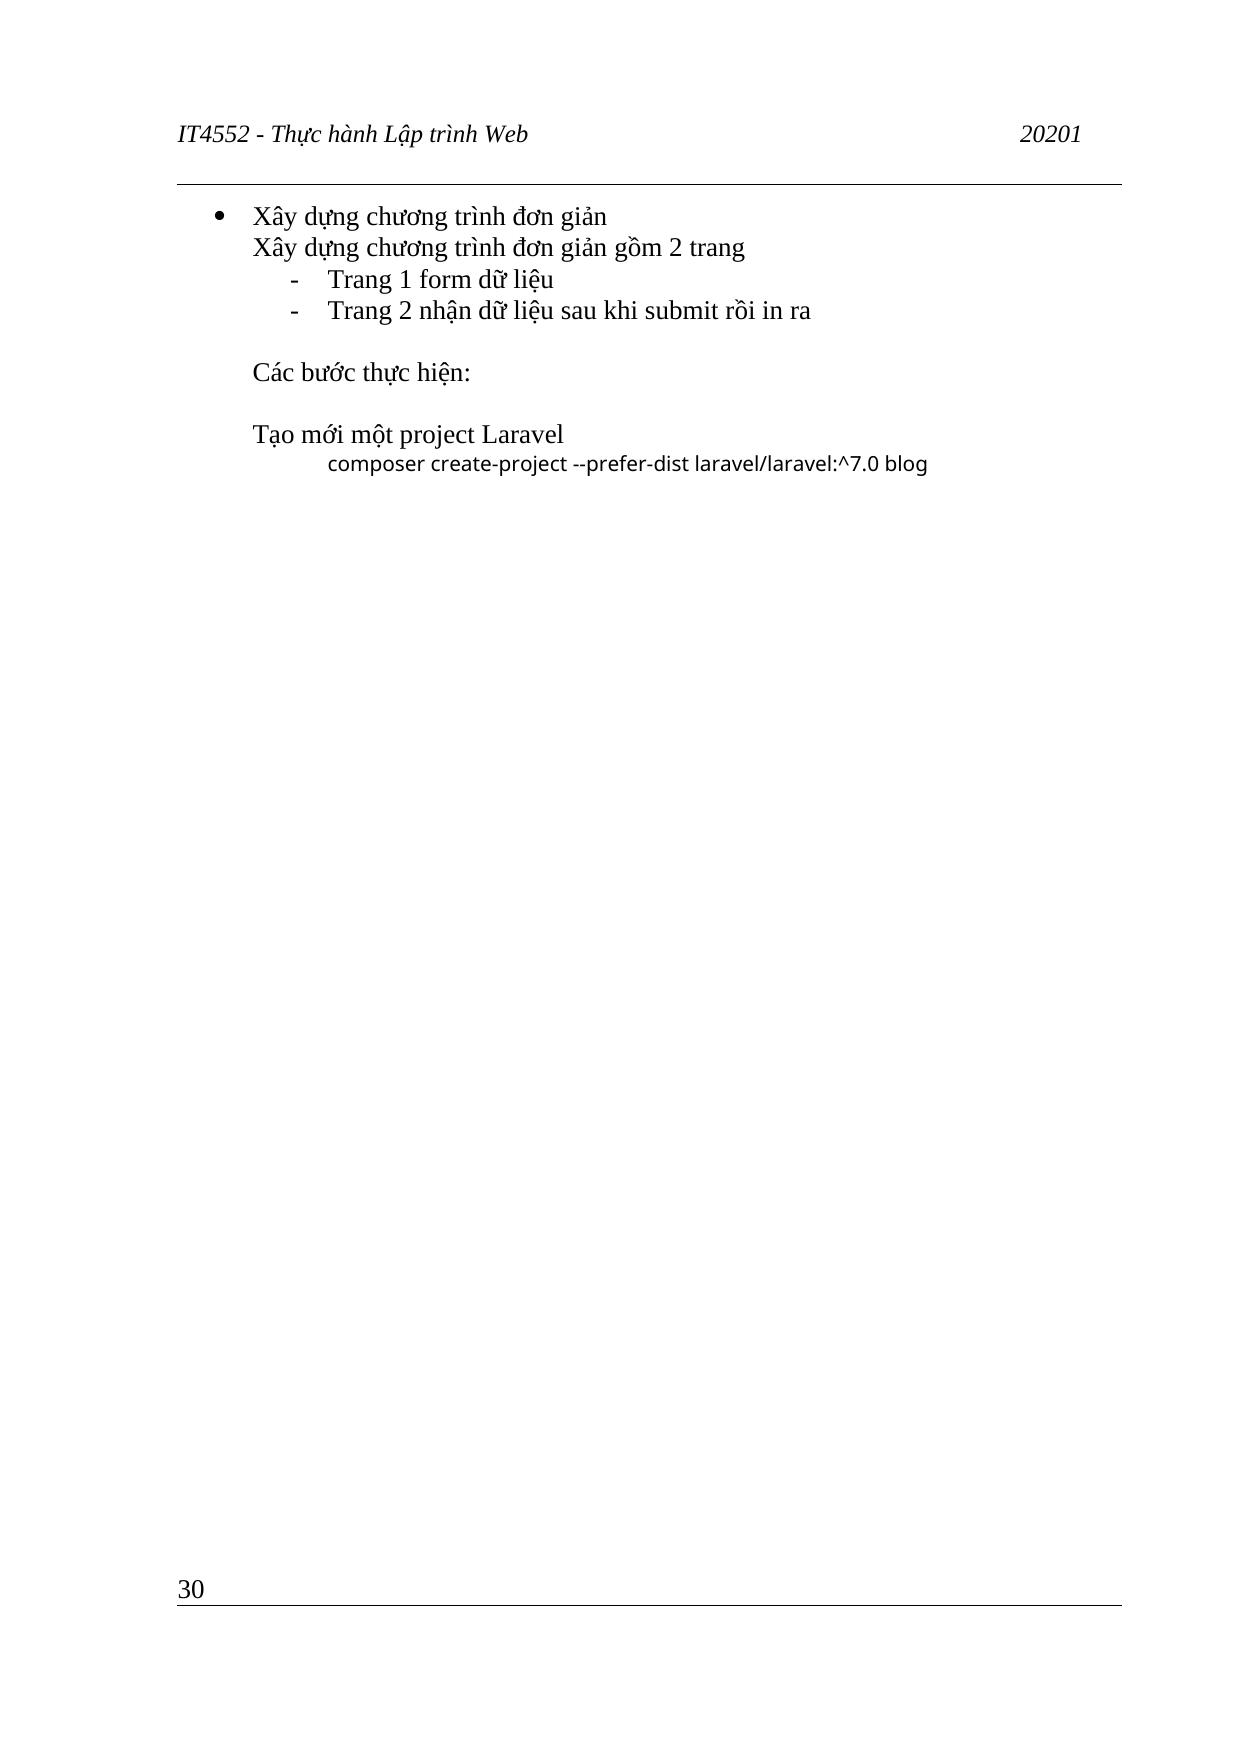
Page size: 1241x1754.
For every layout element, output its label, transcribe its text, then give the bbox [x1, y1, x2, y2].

list Xây dựng chương trình đơn giản gồm 2 trang [252, 232, 1122, 263]
list Trang 2 nhận dữ liệu sau khi submit rồi in ra [290, 294, 1122, 325]
list Tạo mới một project Laravel [252, 418, 1122, 449]
list Các bước thực hiện: [252, 356, 1122, 387]
list Trang 1 form dữ liệu [290, 263, 1122, 294]
list composer create-project --prefer-dist laravel/laravel:^7.0 blog [252, 449, 1122, 478]
list Xây dựng chương trình đơn giản [215, 200, 1122, 232]
